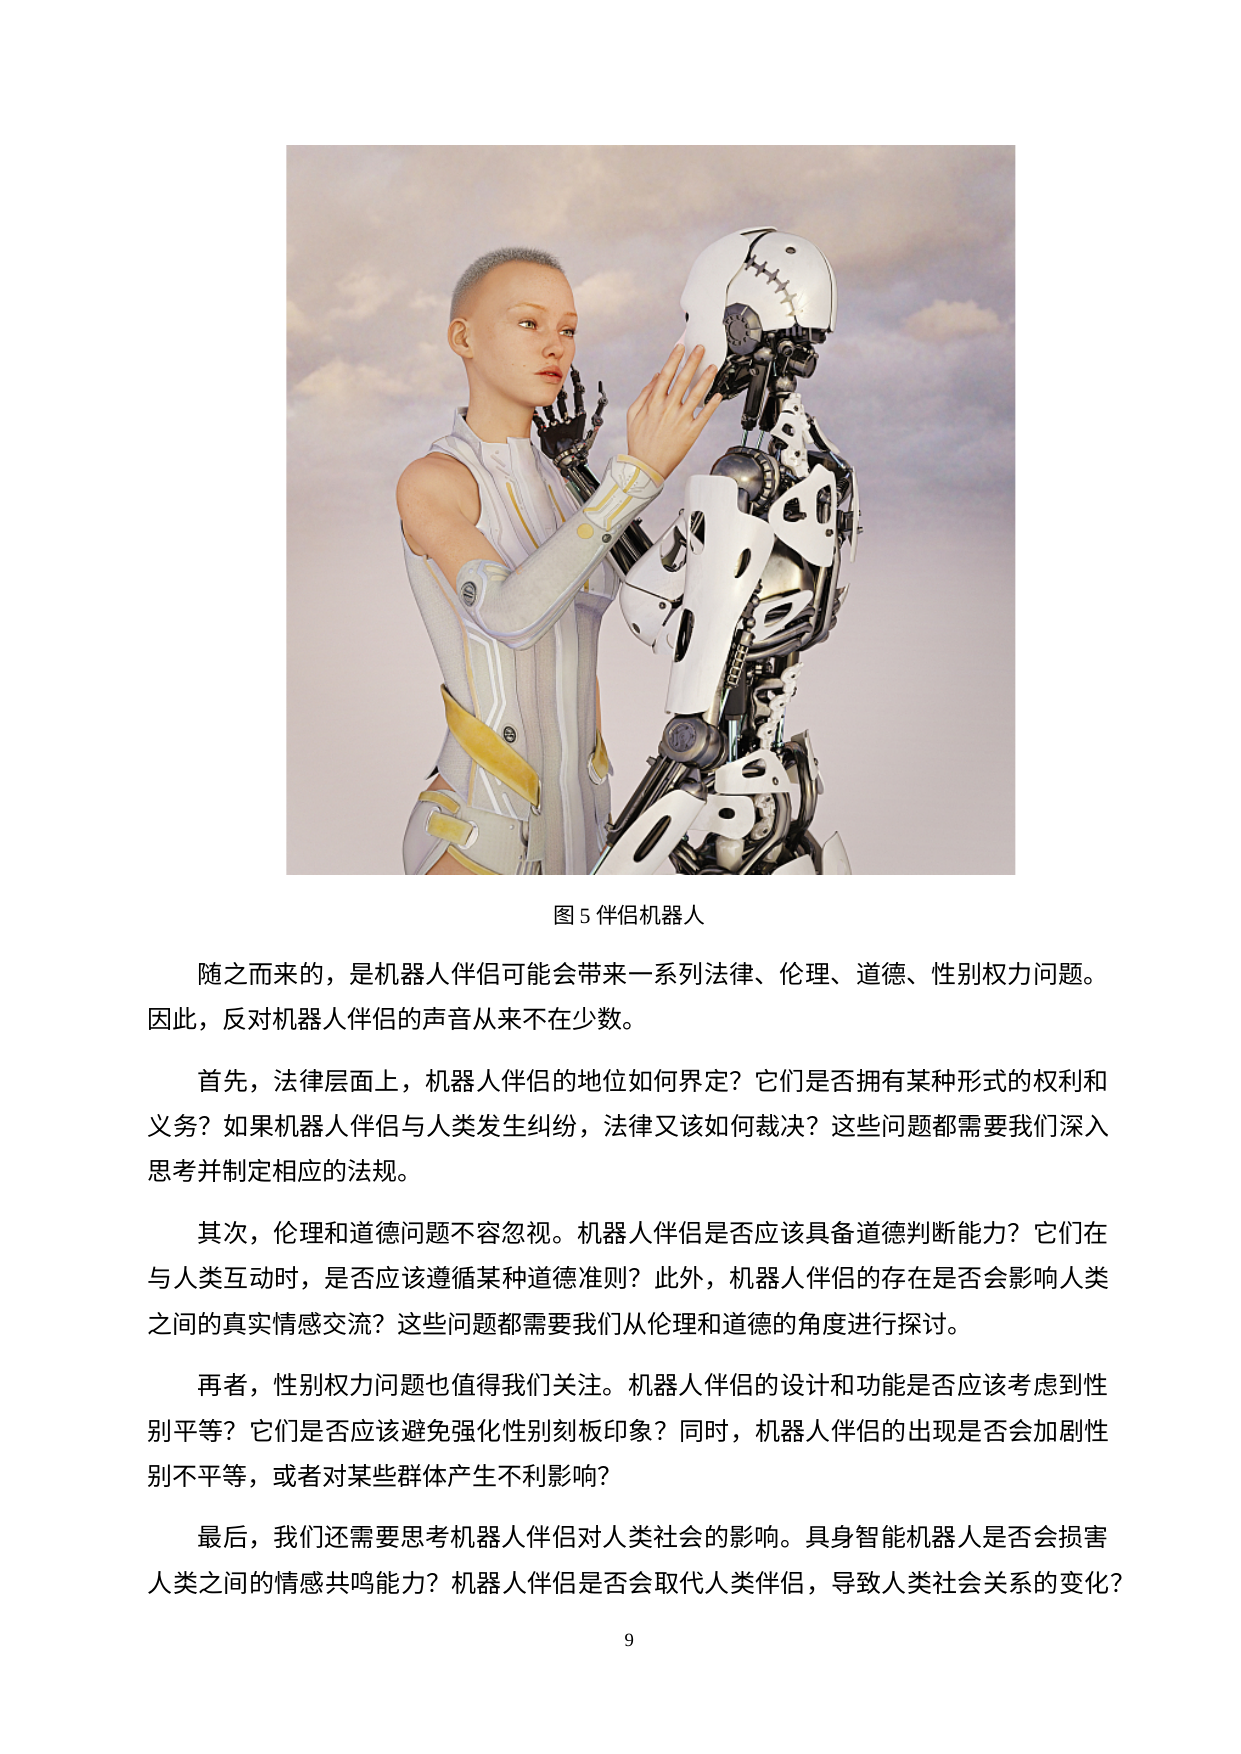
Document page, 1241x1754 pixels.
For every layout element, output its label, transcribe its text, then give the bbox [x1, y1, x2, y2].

picture [286, 145, 1016, 875]
text 随之而来的，是机器人伴侣可能会带来一系列法律、伦理、道德、性别权力问题。因此，反对机器人伴侣的声音从来不在少数。 [148, 954, 1110, 1036]
text 其次，伦理和道德问题不容忽视。机器人伴侣是否应该具备道德判断能力？它们在与人类互动时，是否应该遵循某种道德准则？此外，机器人伴侣的存在是否会影响人类之间的真实情感交流？这些问题都需要我们从伦理和道德的角度进行探讨。 [148, 1213, 1110, 1340]
text 再者，性别权力问题也值得我们关注。机器人伴侣的设计和功能是否应该考虑到性别平等？它们是否应该避免强化性别刻板印象？同时，机器人伴侣的出现是否会加剧性别不平等，或者对某些群体产生不利影响？ [148, 1366, 1110, 1492]
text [148, 1518, 1110, 1599]
text 首先，法律层面上，机器人伴侣的地位如何界定？它们是否拥有某种形式的权利和义务？如果机器人伴侣与人类发生纠纷，法律又该如何裁决？这些问题都需要我们深入思考并制定相应的法规。 [148, 1061, 1110, 1188]
text 图5 伴侣机器人 [148, 898, 1110, 930]
